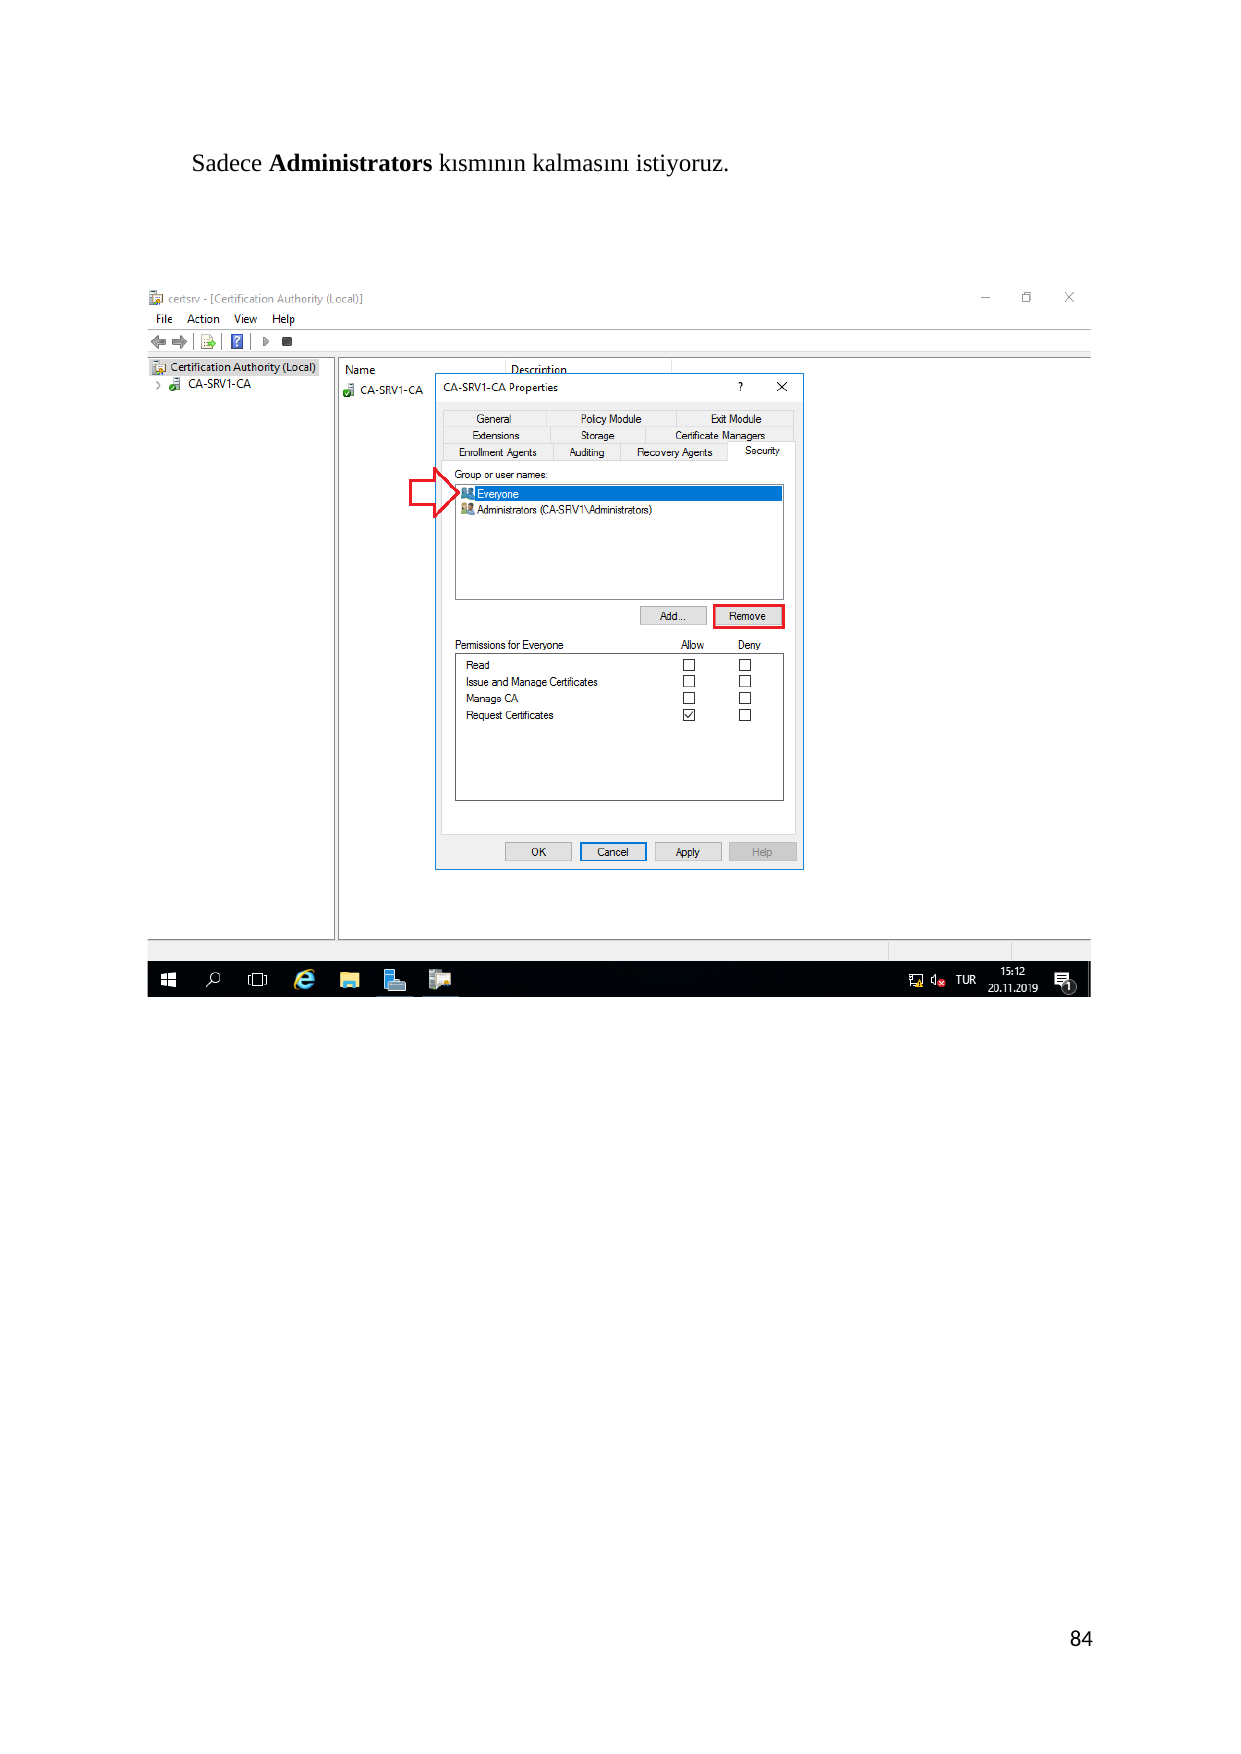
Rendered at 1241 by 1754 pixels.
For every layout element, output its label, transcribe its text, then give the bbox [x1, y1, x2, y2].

picture [147, 290, 1091, 997]
text Sadece Administrators kısmının kalmasını istiyoruz. [148, 148, 1093, 176]
